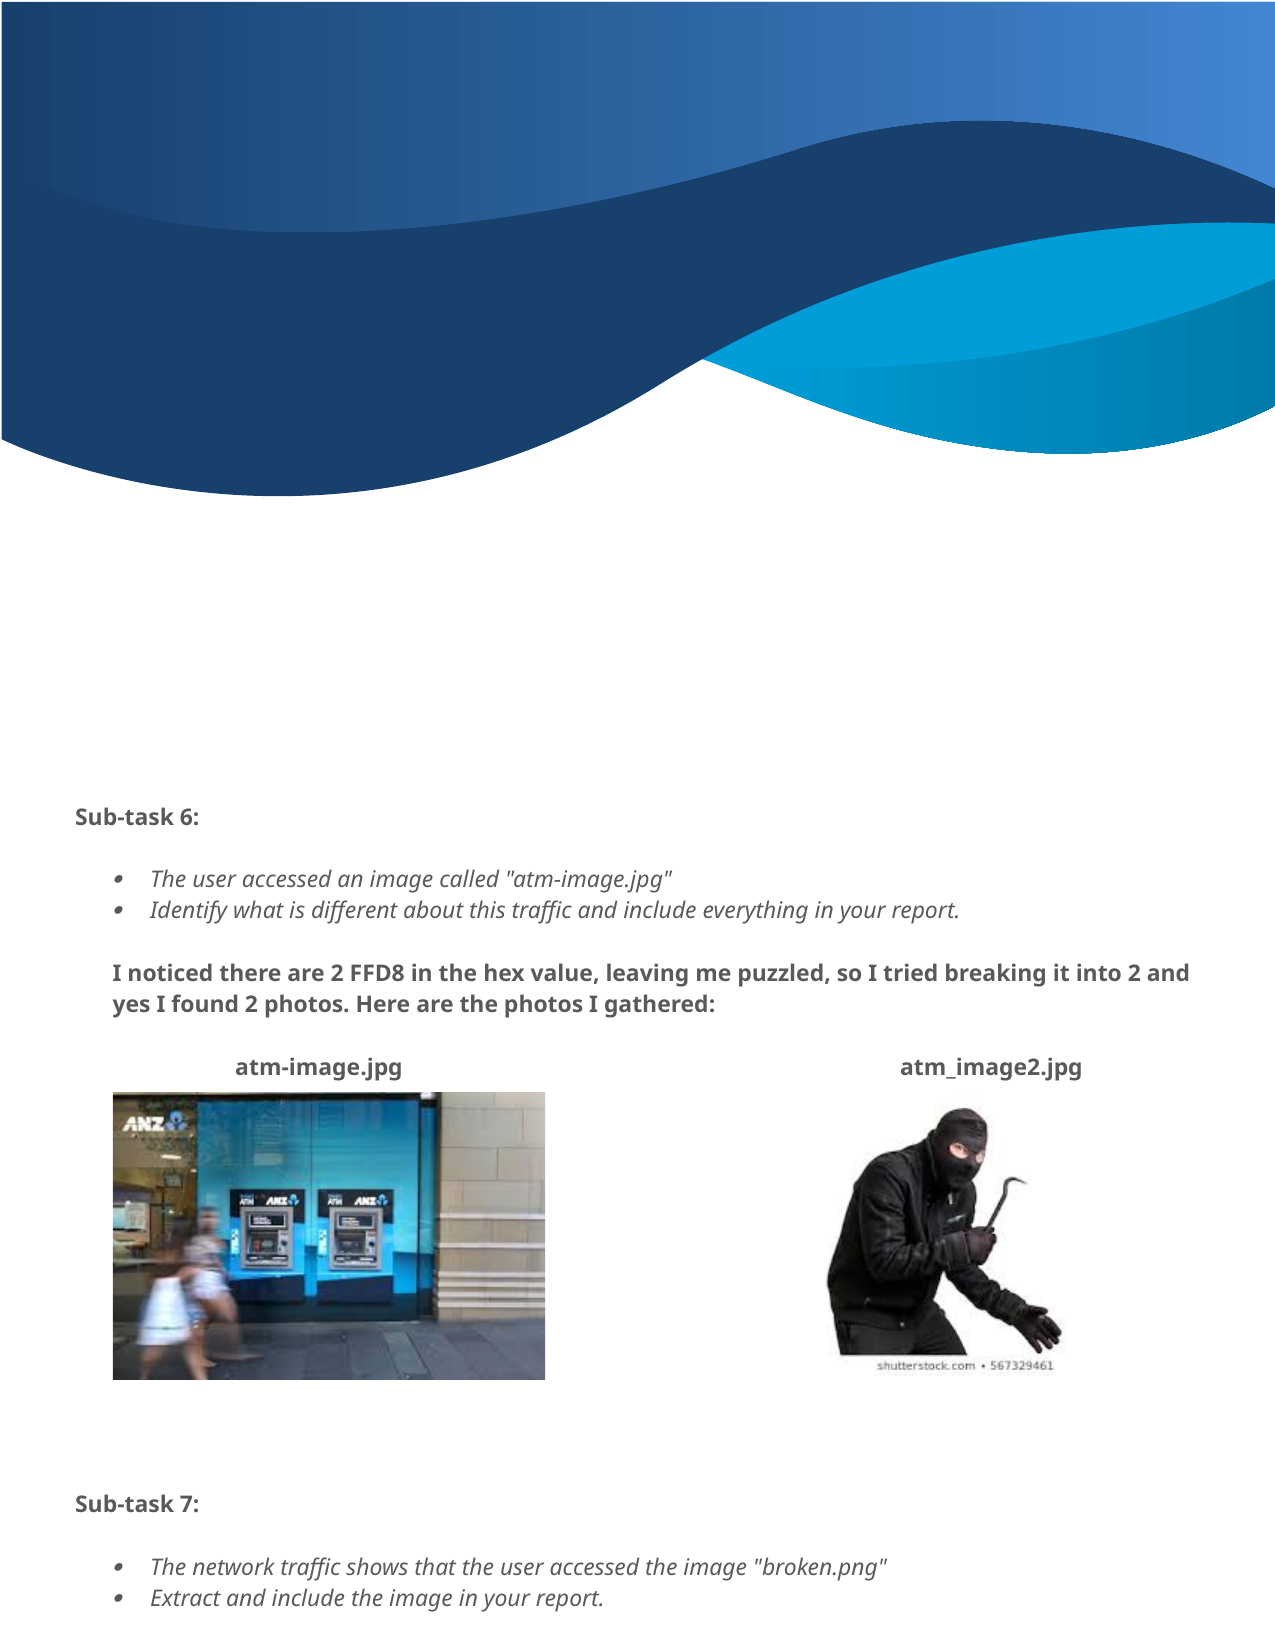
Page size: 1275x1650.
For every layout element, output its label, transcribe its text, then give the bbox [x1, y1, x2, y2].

text atm-image.jpg atm_image2.jpg [112, 1051, 1200, 1082]
list The network traffic shows that the user accessed the image "broken.png" [112, 1551, 1200, 1582]
text I noticed there are 2 FFD8 in the hex value, leaving me puzzled, so I tried breaking it into 2 and yes I found 2 photos. Here are the photos I gathered: [112, 957, 1200, 1019]
list Extract and include the image in your report. [112, 1582, 1200, 1613]
picture [112, 1092, 546, 1380]
list The user accessed an image called "atm-image.jpg" [112, 863, 1200, 894]
picture [767, 1092, 1165, 1376]
text Sub-task 6: [75, 801, 1200, 832]
text Sub-task 7: [75, 1488, 1200, 1519]
list Identify what is different about this traffic and include everything in your report. [112, 894, 1200, 926]
